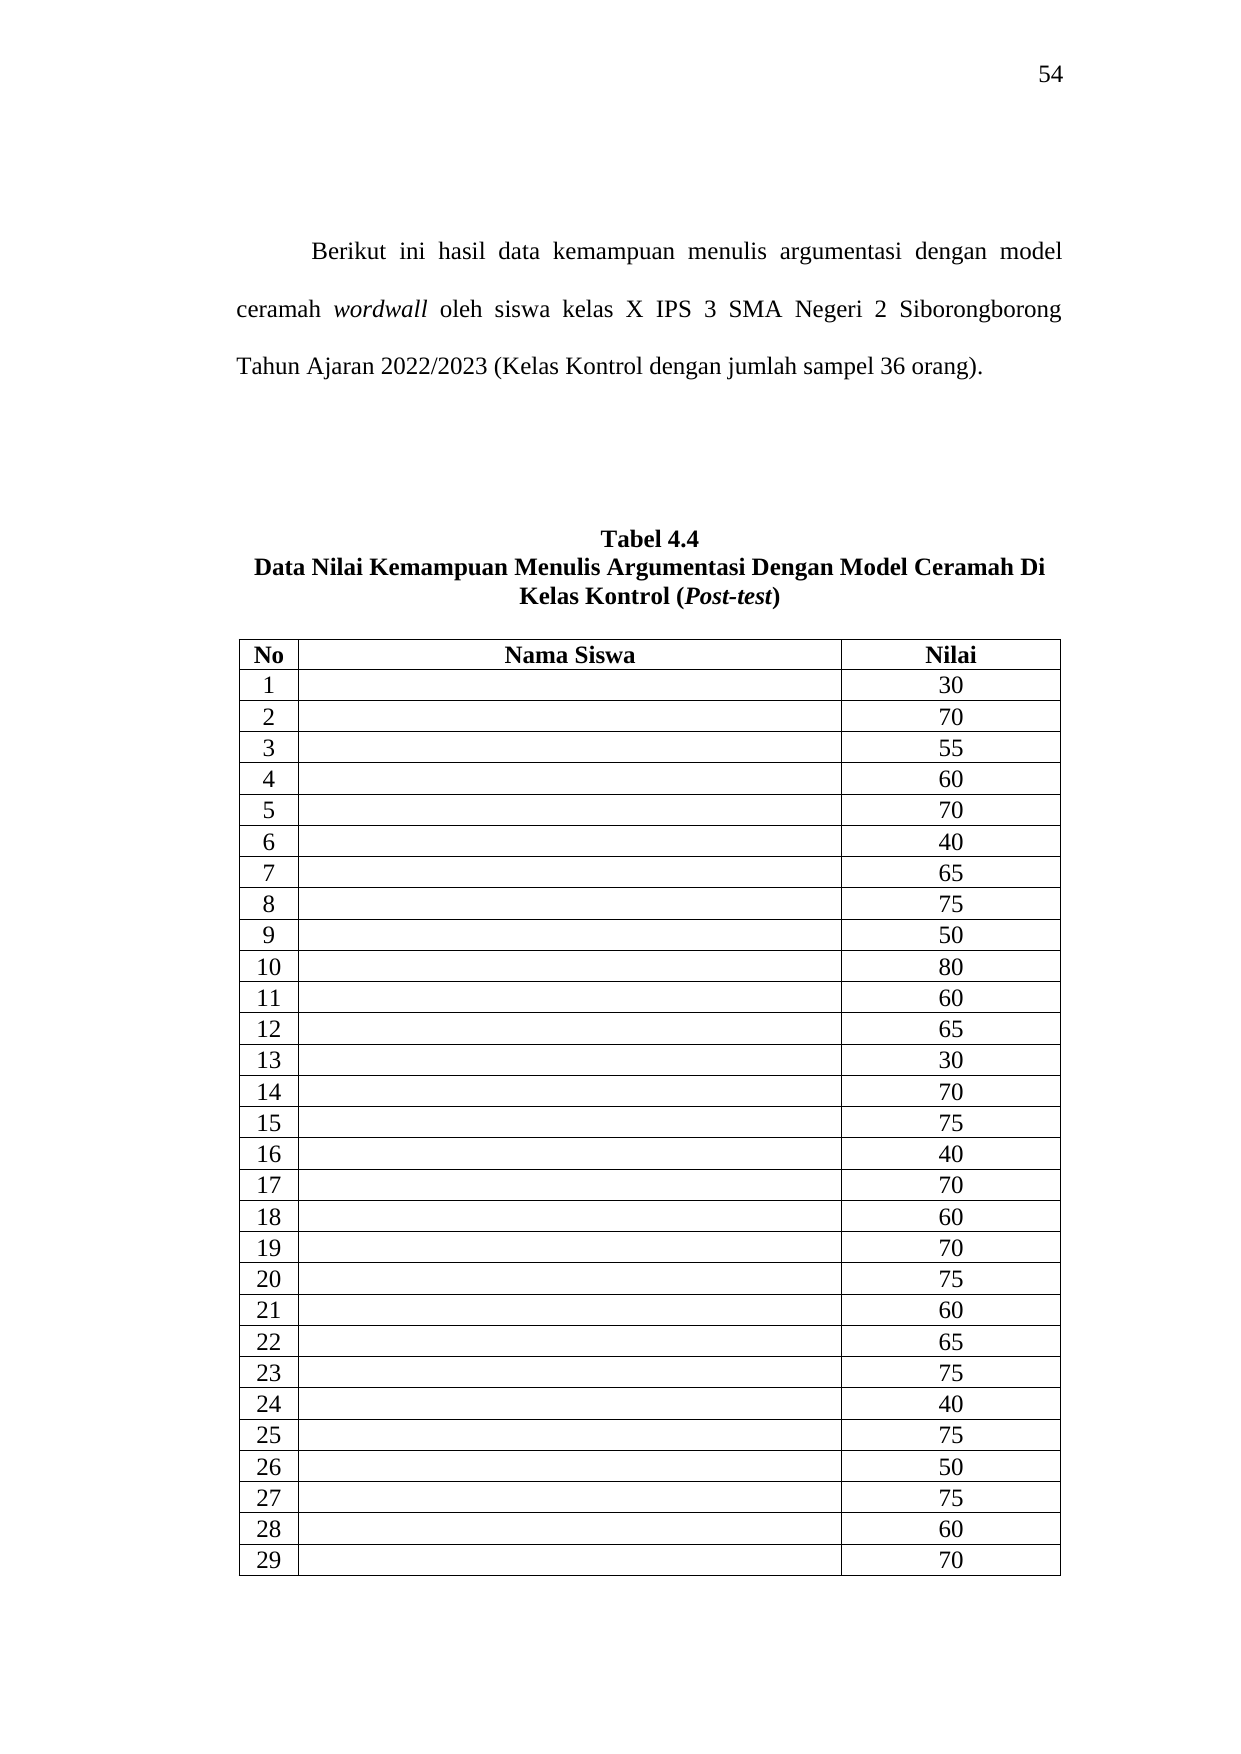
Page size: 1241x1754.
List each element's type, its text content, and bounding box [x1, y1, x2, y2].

table_header Nilai [842, 640, 1060, 668]
table_cell [299, 670, 841, 700]
table_cell 22 [240, 1326, 298, 1356]
table_header No [240, 640, 298, 668]
table_cell 55 [842, 732, 1060, 762]
table_cell 9 [240, 920, 298, 950]
table_cell 8 [240, 888, 298, 918]
text Berikut ini hasil data kemampuan menulis argumentasi dengan model ceramah wordwall oleh siswa kelas X IPS 3 SMA Negeri 2 Siborongborong Tahun Ajaran 2022/2023 (Kelas Kontrol dengan jumlah sampel 36 orang). [236, 236, 1063, 380]
table_cell 60 [842, 1201, 1060, 1231]
text Data Nilai Kemampuan Menulis Argumentasi Dengan Model Ceramah Di Kelas Kontrol (Post-test) [236, 552, 1063, 610]
table_cell 30 [842, 1045, 1060, 1075]
table_cell [299, 1045, 841, 1075]
table_cell 4 [240, 763, 298, 793]
table_cell 40 [842, 1388, 1060, 1418]
table_cell [299, 732, 841, 762]
table_header Nama Siswa [299, 640, 841, 668]
table_cell [299, 763, 841, 793]
table_cell [299, 1295, 841, 1325]
table_cell 21 [240, 1295, 298, 1325]
table_cell 60 [842, 982, 1060, 1012]
table_cell [299, 826, 841, 856]
table_cell 1 [240, 670, 298, 700]
table_cell 10 [240, 951, 298, 981]
table_cell [299, 1013, 841, 1043]
table_cell 40 [842, 826, 1060, 856]
table_cell 40 [842, 1138, 1060, 1168]
table_cell [299, 888, 841, 918]
table_cell 75 [842, 1357, 1060, 1387]
table_cell 60 [842, 1295, 1060, 1325]
table_cell 75 [842, 1107, 1060, 1137]
table_cell [299, 1451, 841, 1481]
table_cell [299, 1482, 841, 1512]
table_cell 65 [842, 1013, 1060, 1043]
table_cell [299, 1513, 841, 1543]
table_cell 75 [842, 1420, 1060, 1450]
table_cell 27 [240, 1482, 298, 1512]
table_cell 70 [842, 1545, 1060, 1575]
table_cell 29 [240, 1545, 298, 1575]
table_cell 28 [240, 1513, 298, 1543]
table_cell [299, 1170, 841, 1200]
table_cell 18 [240, 1201, 298, 1231]
table_cell 30 [842, 670, 1060, 700]
table_cell 70 [842, 795, 1060, 825]
table_cell 24 [240, 1388, 298, 1418]
table_cell 75 [842, 888, 1060, 918]
table_cell [299, 1263, 841, 1293]
table_cell 14 [240, 1076, 298, 1106]
table_cell [299, 982, 841, 1012]
table_cell 70 [842, 1170, 1060, 1200]
table_cell 70 [842, 1232, 1060, 1262]
table_cell 5 [240, 795, 298, 825]
table_cell [299, 1201, 841, 1231]
table_cell 7 [240, 857, 298, 887]
table_cell 75 [842, 1482, 1060, 1512]
table_cell 6 [240, 826, 298, 856]
table_cell [299, 1107, 841, 1137]
table_cell 11 [240, 982, 298, 1012]
table_cell 80 [842, 951, 1060, 981]
table_cell 12 [240, 1013, 298, 1043]
table_cell 2 [240, 701, 298, 731]
table_cell [299, 1326, 841, 1356]
table_cell 13 [240, 1045, 298, 1075]
table_cell [299, 1138, 841, 1168]
table_cell 3 [240, 732, 298, 762]
table_cell [299, 920, 841, 950]
table_cell [299, 1232, 841, 1262]
table_cell 26 [240, 1451, 298, 1481]
table_cell 15 [240, 1107, 298, 1137]
table_cell 50 [842, 1451, 1060, 1481]
table_cell 65 [842, 1326, 1060, 1356]
table_cell 19 [240, 1232, 298, 1262]
table_cell [299, 951, 841, 981]
table_cell 60 [842, 763, 1060, 793]
table_cell 70 [842, 701, 1060, 731]
table_cell 17 [240, 1170, 298, 1200]
table_cell [299, 1545, 841, 1575]
table_cell 70 [842, 1076, 1060, 1106]
table_cell 60 [842, 1513, 1060, 1543]
table_cell [299, 795, 841, 825]
table_cell 65 [842, 857, 1060, 887]
table_cell 25 [240, 1420, 298, 1450]
table_cell 20 [240, 1263, 298, 1293]
table_cell [299, 701, 841, 731]
table_cell [299, 1076, 841, 1106]
table_cell 16 [240, 1138, 298, 1168]
table_cell [299, 857, 841, 887]
table_cell 75 [842, 1263, 1060, 1293]
table_cell 23 [240, 1357, 298, 1387]
table_cell [299, 1420, 841, 1450]
table_cell 50 [842, 920, 1060, 950]
text Tabel 4.4 [236, 524, 1063, 552]
table_cell [299, 1357, 841, 1387]
table_cell [299, 1388, 841, 1418]
